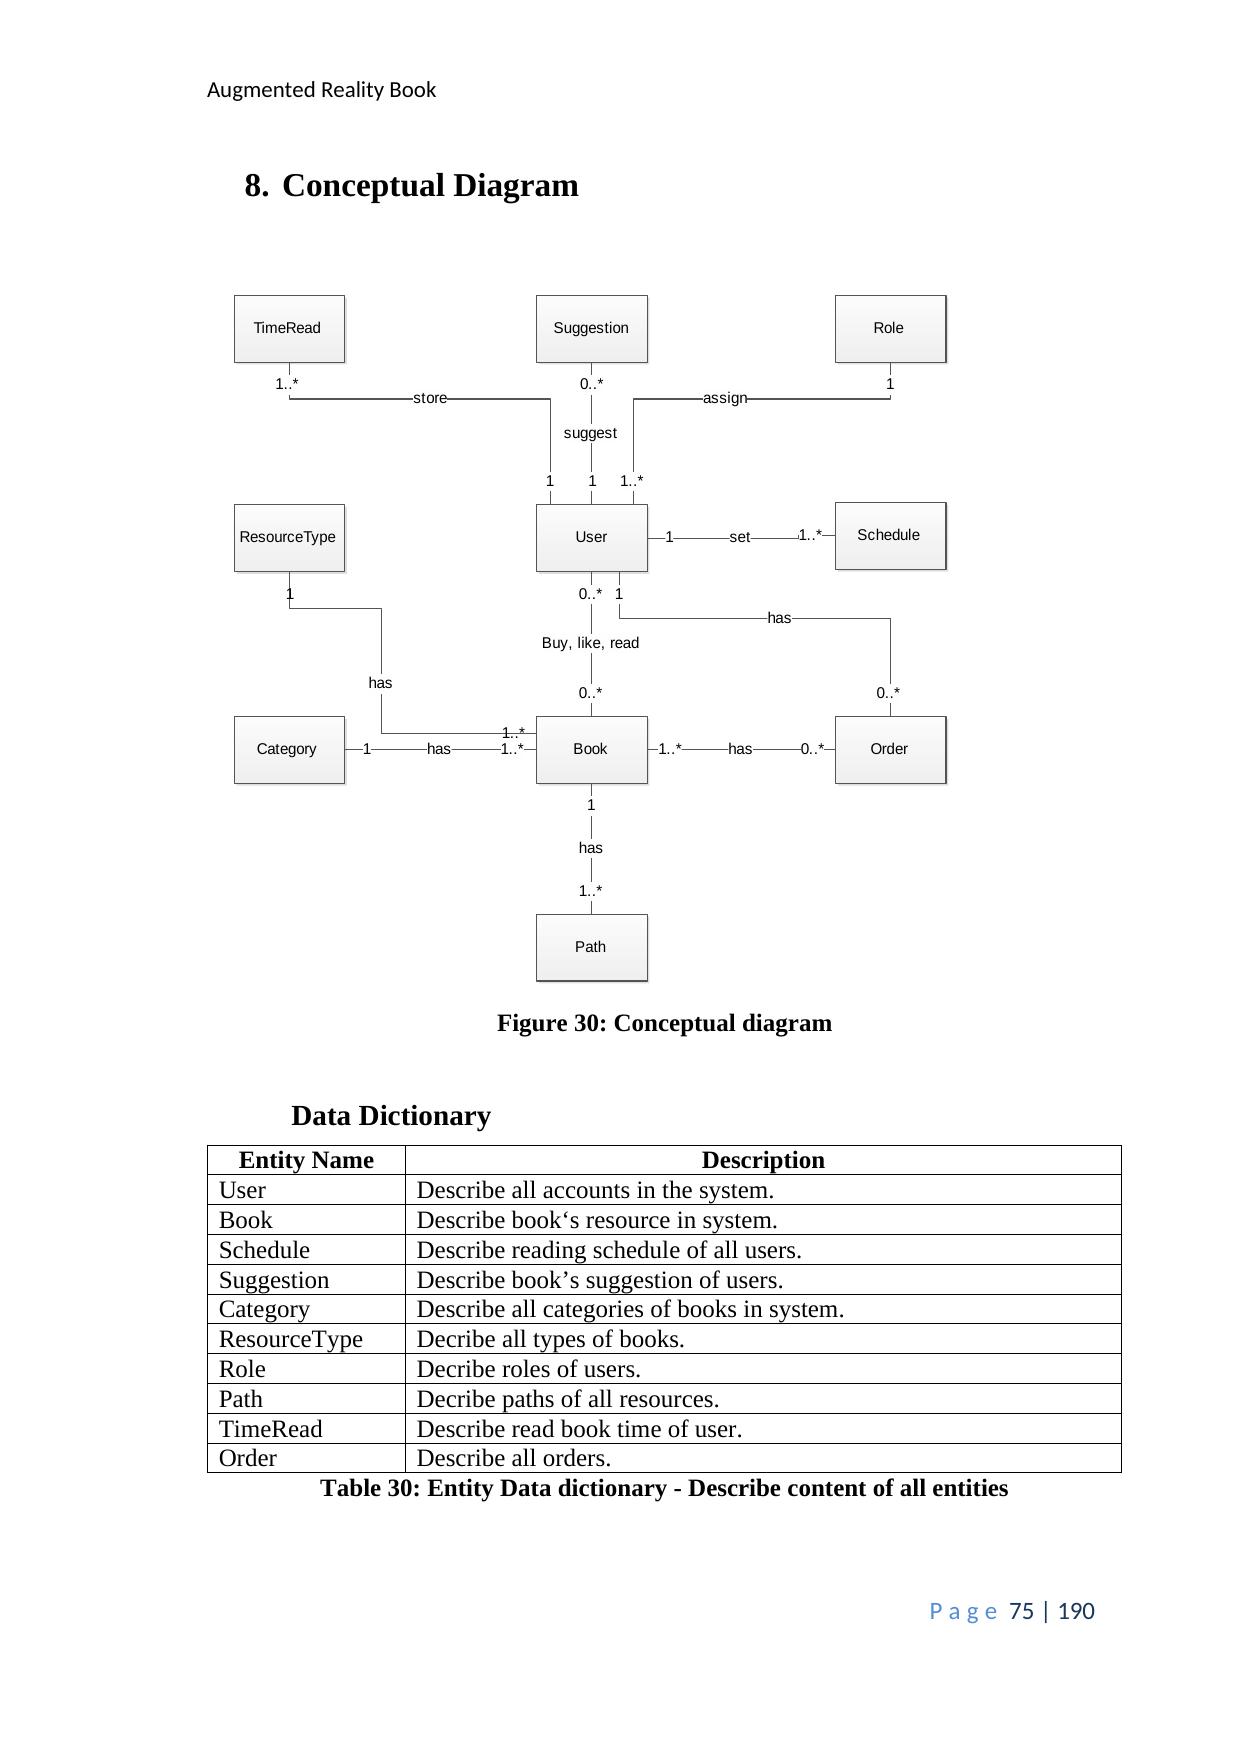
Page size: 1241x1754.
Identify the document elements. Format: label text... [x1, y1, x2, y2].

subtitle Conceptual Diagram [244, 165, 1122, 203]
table_cell Role [208, 1354, 405, 1383]
table_cell Describe read book time of user. [406, 1414, 1121, 1442]
table_cell Suggestion [208, 1265, 405, 1293]
subtitle Data Dictionary [291, 1098, 1122, 1132]
table_cell TimeRead [208, 1414, 405, 1442]
table_cell Order [208, 1444, 405, 1472]
table_cell ResourceType [208, 1324, 405, 1353]
table_cell Decribe paths of all resources. [406, 1384, 1121, 1413]
table_cell Describe all categories of books in system. [406, 1295, 1121, 1323]
table_cell Path [208, 1384, 405, 1413]
table_cell Describe all orders. [406, 1444, 1121, 1472]
table_header Description [406, 1146, 1121, 1174]
table_cell Describe book’s suggestion of users. [406, 1265, 1121, 1293]
table_cell Category [208, 1295, 405, 1323]
table_header Entity Name [208, 1146, 405, 1174]
table_cell Decribe all types of books. [406, 1324, 1121, 1353]
text Figure 30: Conceptual diagram [207, 1008, 1122, 1037]
table_cell Schedule [208, 1235, 405, 1264]
table_cell User [208, 1175, 405, 1204]
table_cell Describe book‘s resource in system. [406, 1205, 1121, 1234]
table_cell Decribe roles of users. [406, 1354, 1121, 1383]
table_cell Describe reading schedule of all users. [406, 1235, 1121, 1264]
table_cell Describe all accounts in the system. [406, 1175, 1121, 1204]
table_cell Book [208, 1205, 405, 1234]
